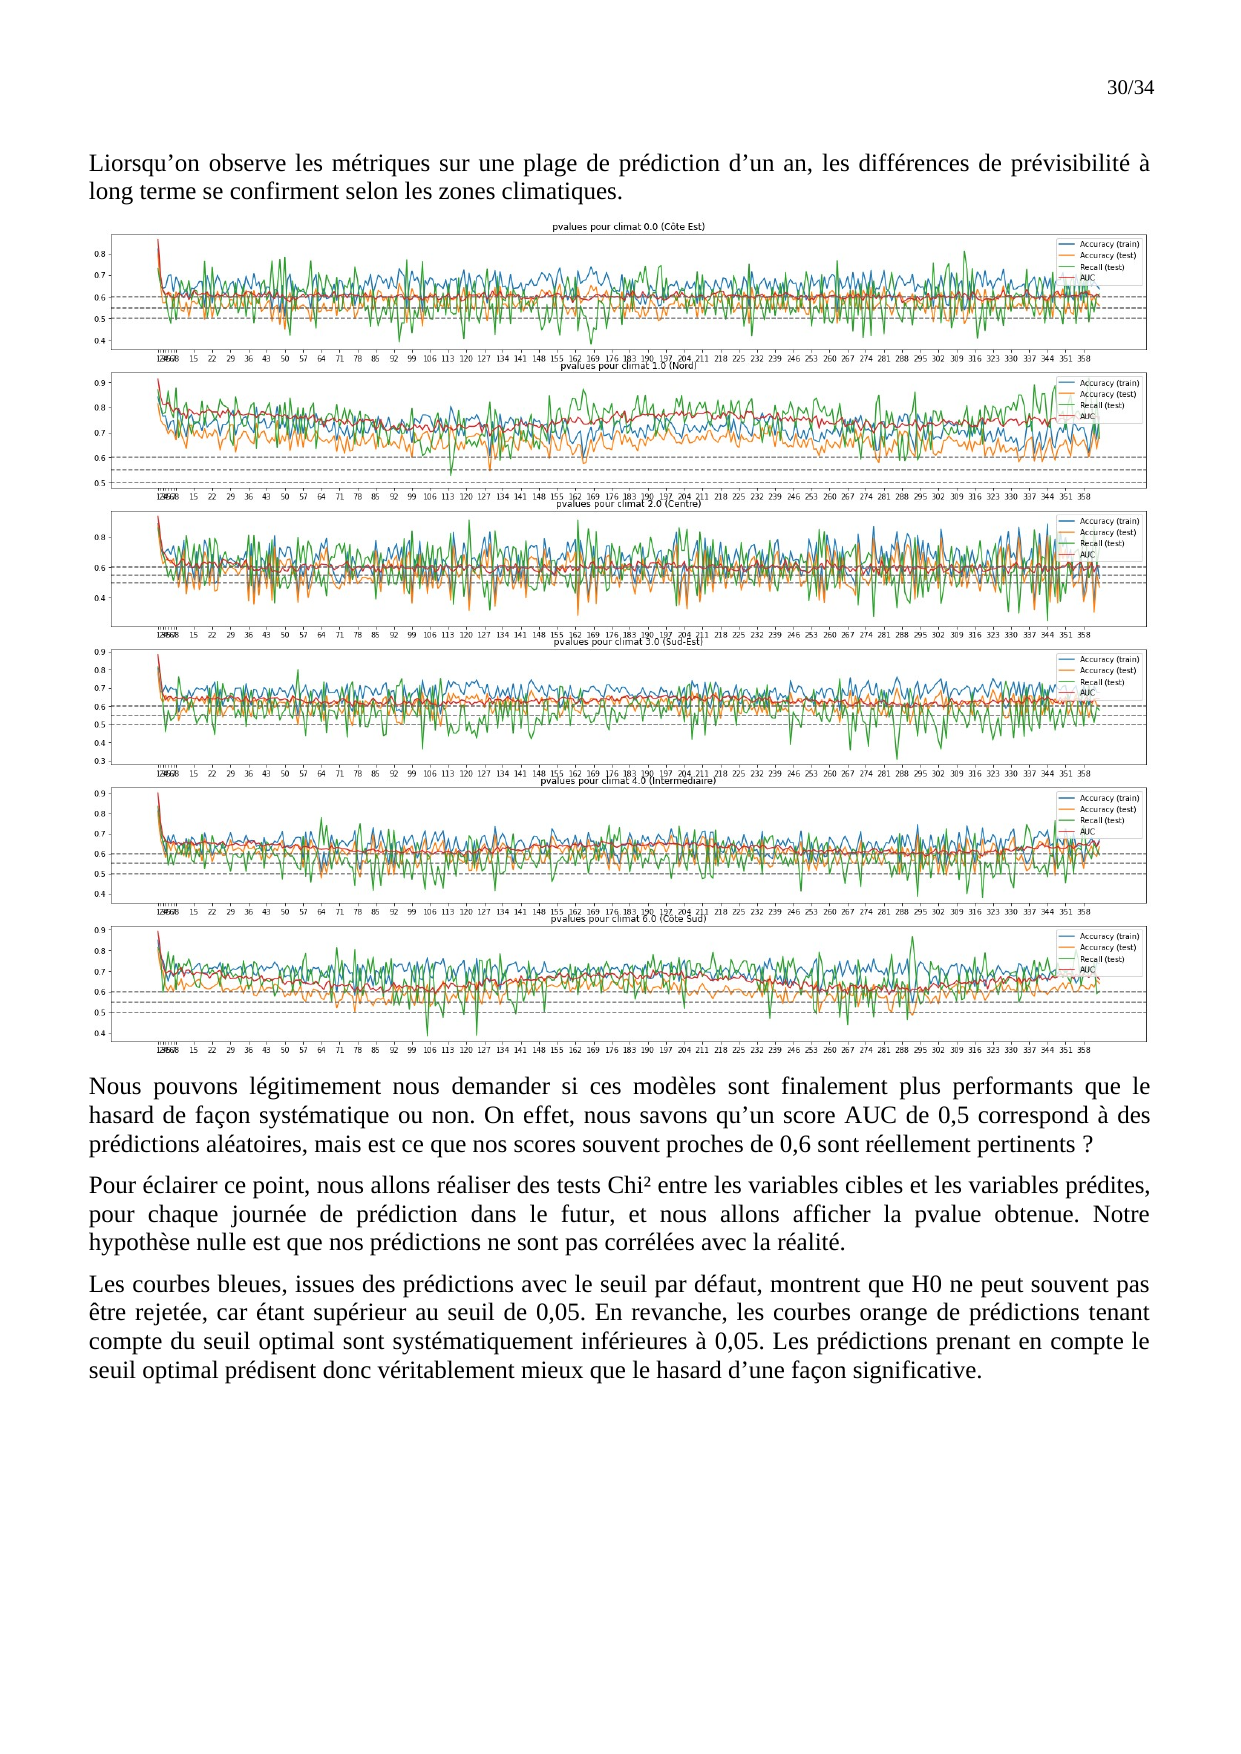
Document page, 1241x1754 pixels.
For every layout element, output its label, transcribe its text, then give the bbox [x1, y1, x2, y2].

text Nous pouvons légitimement nous demander si ces modèles sont finalement plus performants que le hasard de façon systématique ou non. On effet, nous savons qu’un score AUC de 0,5 correspond à des prédictions aléatoires, mais est ce que nos scores souvent proches de 0,6 sont réellement pertinents ? [89, 1071, 1152, 1157]
picture [88, 217, 1151, 1059]
text Liorsqu’on observe les métriques sur une plage de prédiction d’un an, les différences de prévisibilité à long terme se confirment selon les zones climatiques. [89, 148, 1152, 205]
text Les courbes bleues, issues des prédictions avec le seuil par défaut, montrent que H0 ne peut souvent pas être rejetée, car étant supérieur au seuil de 0,05. En revanche, les courbes orange de prédictions tenant compte du seuil optimal sont systématiquement inférieures à 0,05. Les prédictions prenant en compte le seuil optimal prédisent donc véritablement mieux que le hasard d’une façon significative. [89, 1269, 1152, 1384]
text Pour éclairer ce point, nous allons réaliser des tests Chi² entre les variables cibles et les variables prédites, pour chaque journée de prédiction dans le futur, et nous allons afficher la pvalue obtenue. Notre hypothèse nulle est que nos prédictions ne sont pas corrélées avec la réalité. [89, 1170, 1152, 1256]
